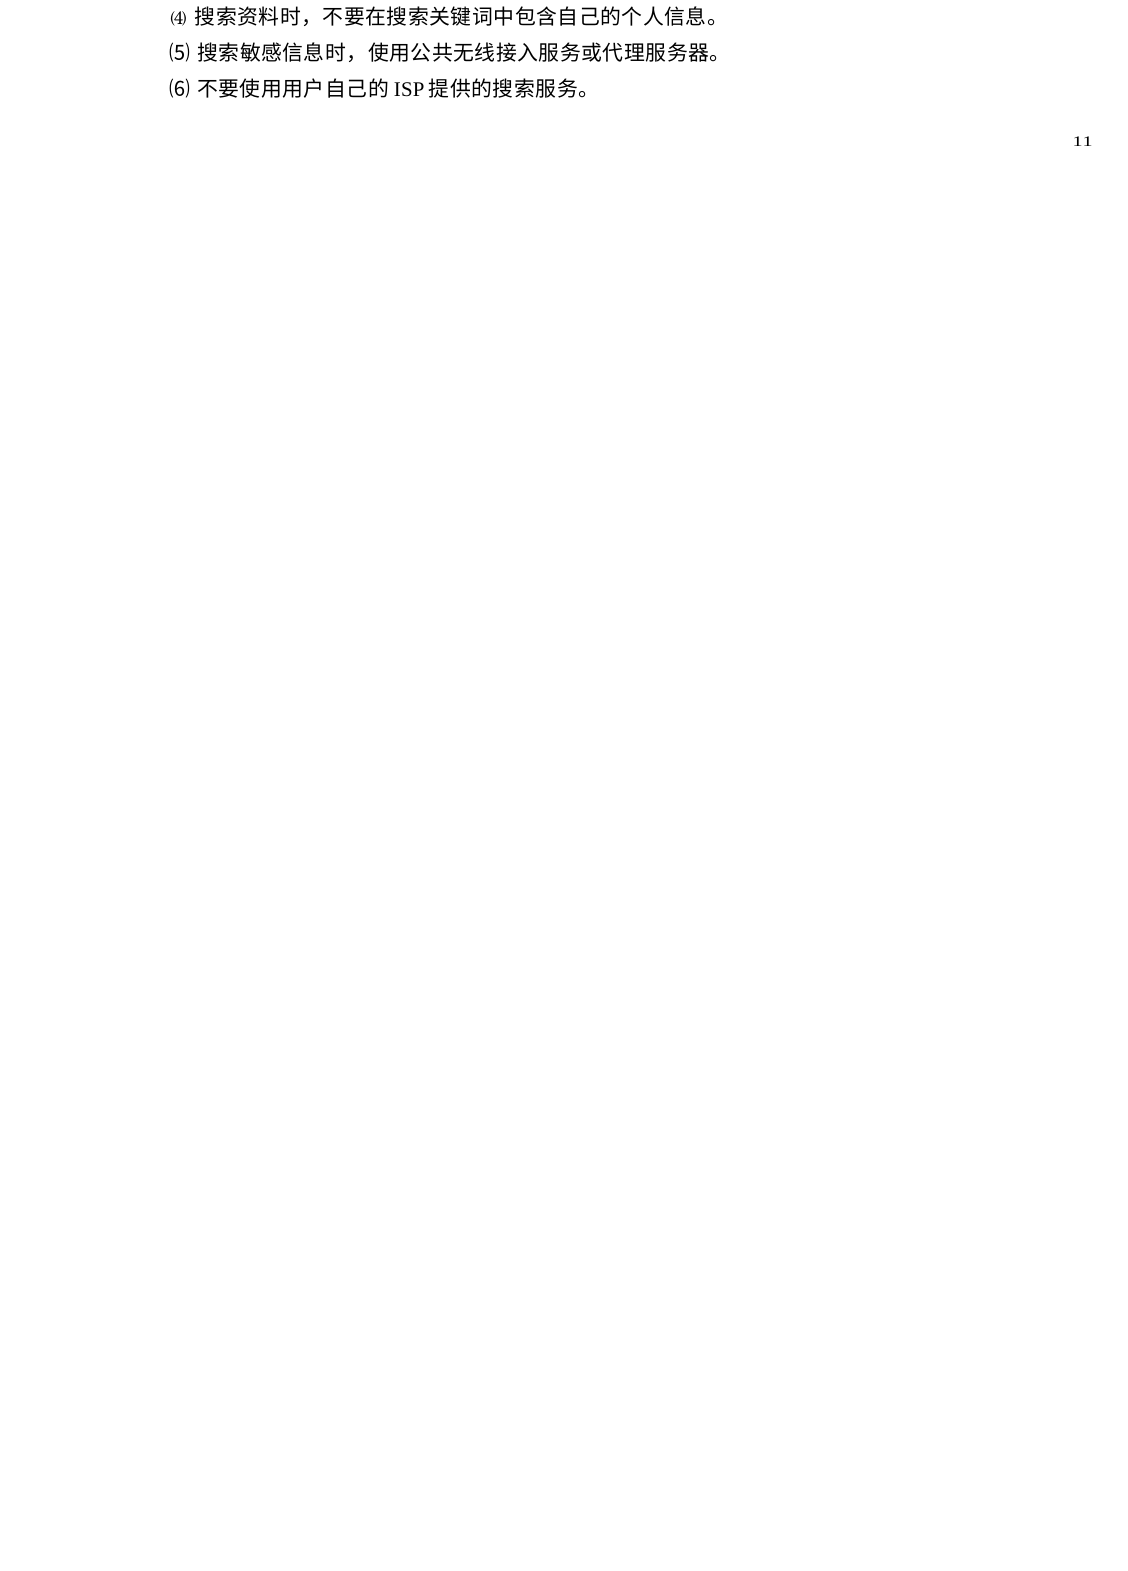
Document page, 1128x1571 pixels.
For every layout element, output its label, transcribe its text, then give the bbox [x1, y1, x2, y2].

text ⑷ 搜索资料时，不要在搜索关键词中包含自己的个人信息。⑸ 搜索敏感信息时，使用公共无线接入服务或代理服务器。⑹ 不要使用用户自己的ISP提供的搜索服务。 [169, 0, 738, 103]
text 11 [1072, 132, 1127, 149]
